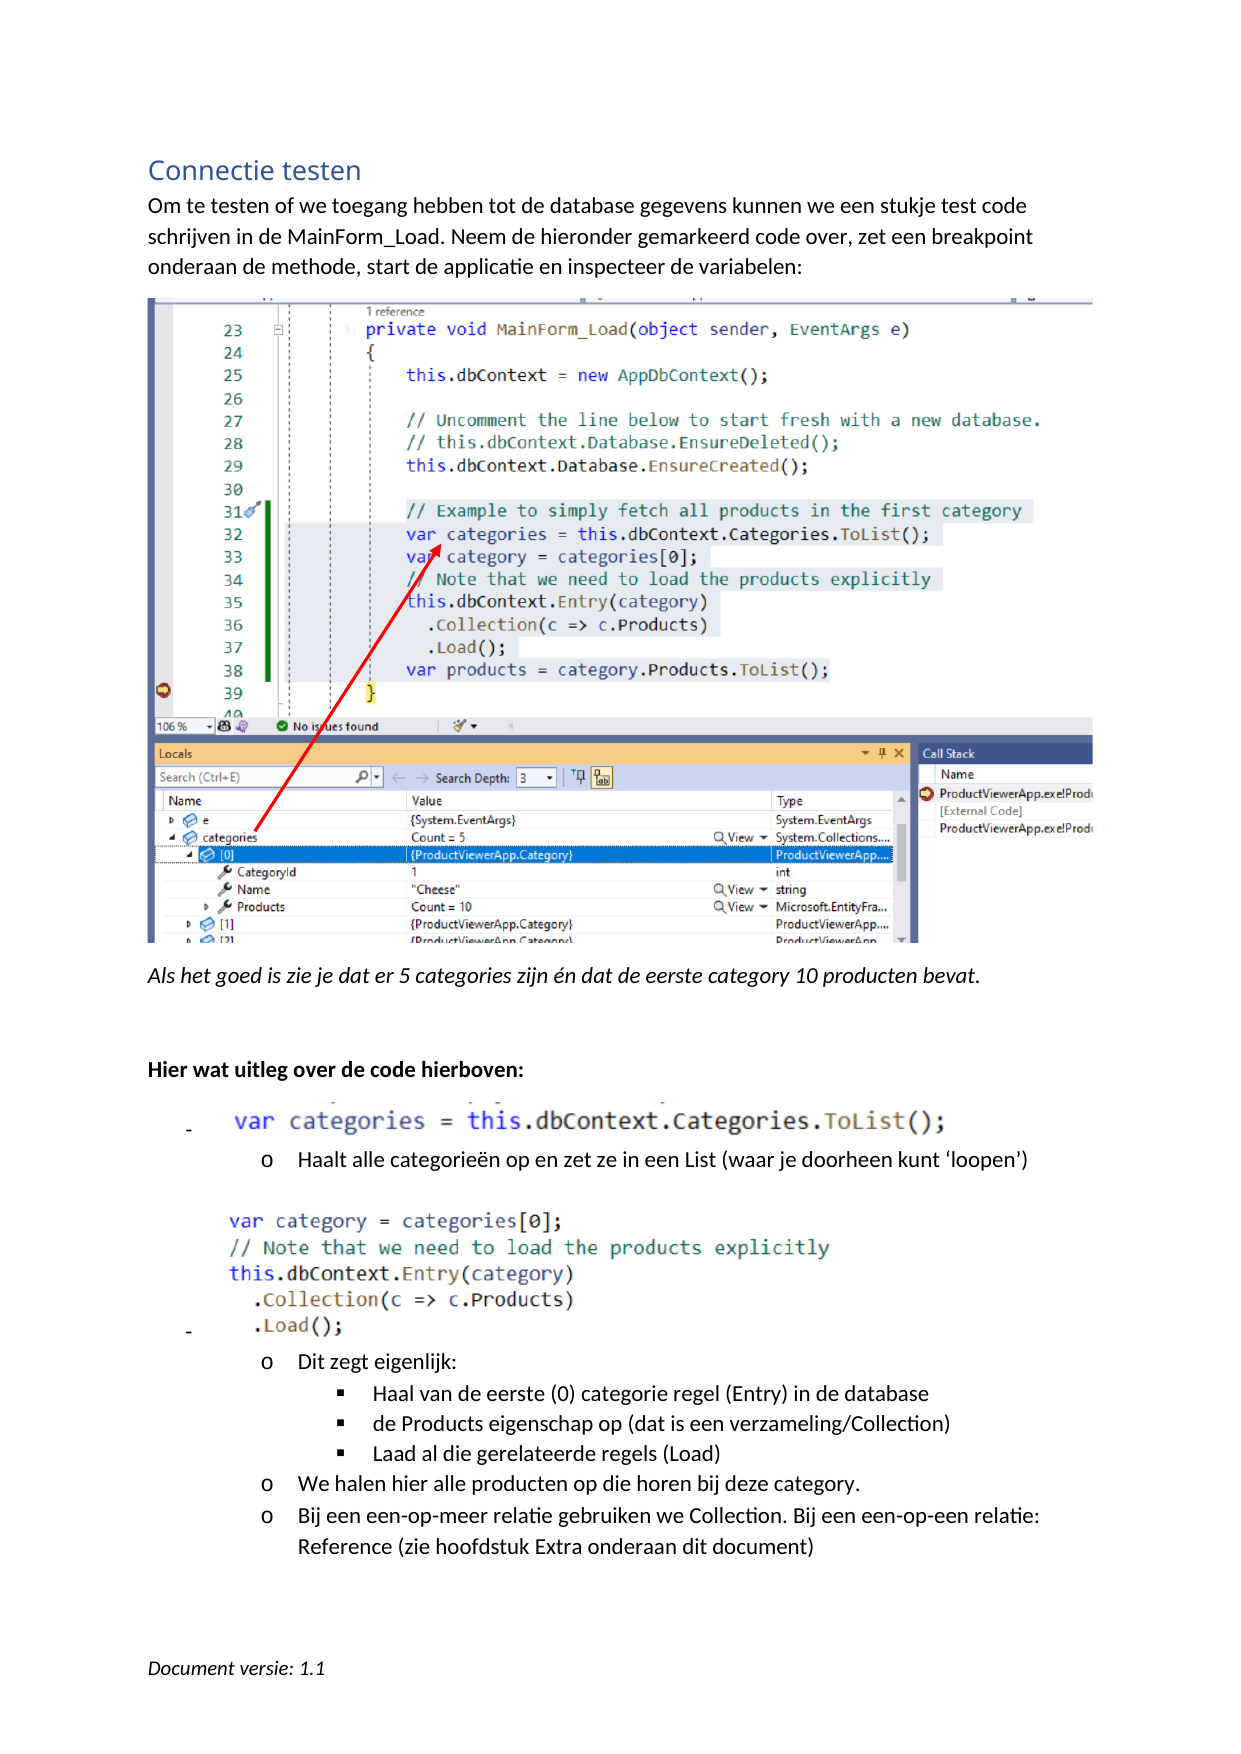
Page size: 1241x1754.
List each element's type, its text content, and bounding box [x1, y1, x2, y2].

picture [147, 298, 1093, 943]
list Haalt alle categorieën op en zet ze in een List (waar je doorheen kunt ‘loopen’) [260, 1146, 1093, 1175]
text Als het goed is zie je dat er 5 categories zijn én dat de eerste category 10 producten bevat. [148, 962, 1093, 989]
list Dit zegt eigenlijk: [260, 1347, 1093, 1376]
text Hier wat uitleg over de code hierboven: [148, 1055, 1093, 1083]
list Laad al die gerelateerde regels (Load) [335, 1439, 1093, 1467]
subtitle Connectie testen [148, 152, 1093, 189]
picture [222, 1207, 830, 1340]
list Bij een een-op-meer relatie gebruiken we Collection. Bij een een-op-een relatie: Reference (zie hoofdstuk Extra onderaan dit document) [260, 1501, 1093, 1560]
text Om te testen of we toegang hebben tot de database gegevens kunnen we een stukje test code schrijven in de MainForm_Load. Neem de hieronder gemarkeerd code over, zet een breakpoint onderaan de methode, start de applicatie en inspecteer de variabelen: [148, 192, 1093, 280]
list Haal van de eerste (0) categorie regel (Entry) in de database [335, 1379, 1093, 1407]
list We halen hier alle producten op die horen bij deze category. [260, 1469, 1093, 1498]
list de Products eigenschap op (dat is een verzameling/Collection) [335, 1409, 1093, 1437]
picture [222, 1102, 952, 1138]
